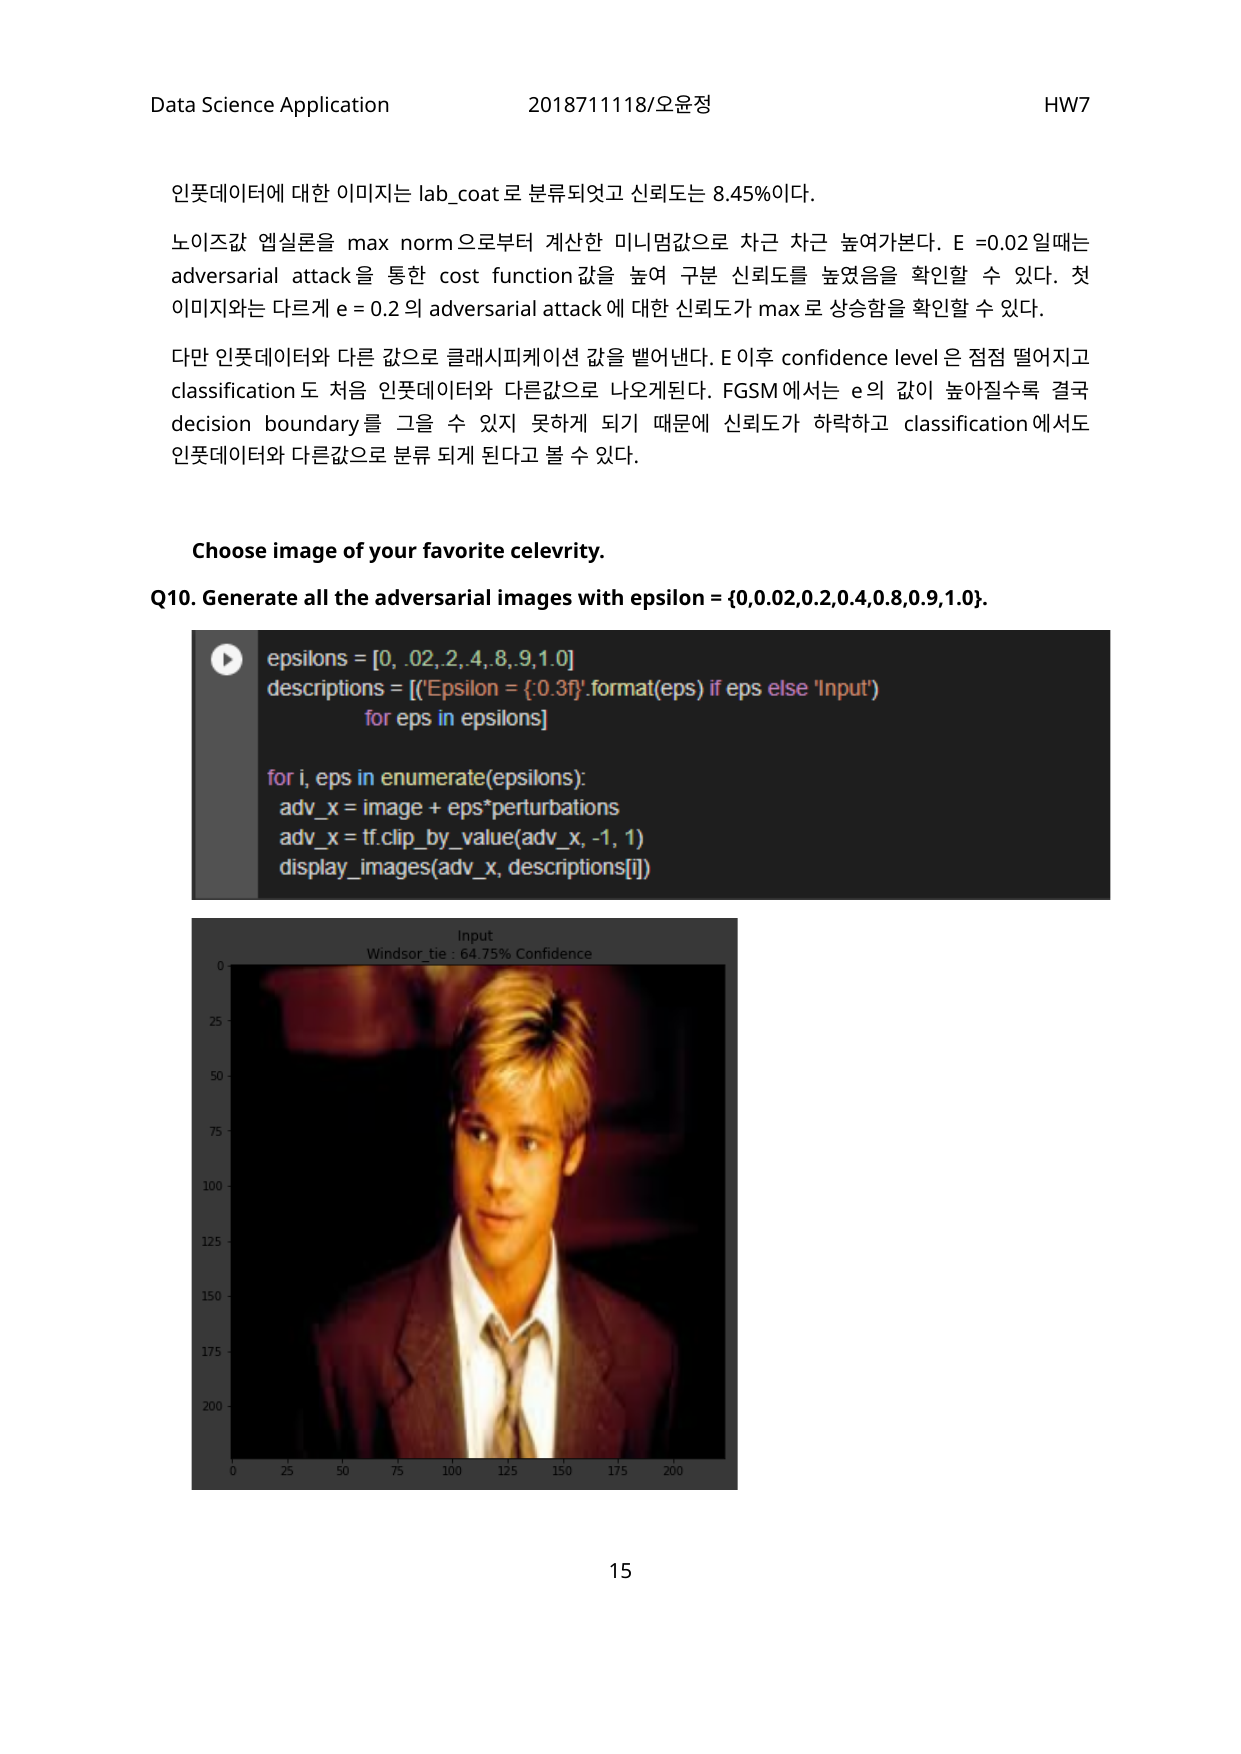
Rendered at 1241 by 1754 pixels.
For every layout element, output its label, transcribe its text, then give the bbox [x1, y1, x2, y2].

text 노이즈값 엡실론을 max norm으로부터 계산한 미니멈값으로 차근 차근 높여가본다. E =0.02일때는 adversarial attack을 통한 cost function값을 높여 구분 신뢰도를 높였음을 확인할 수 있다. 첫 이미지와는 다르게 e = 0.2의 adversarial attack에 대한 신뢰도가 max로 상승함을 확인할 수 있다. [171, 227, 1090, 322]
picture [191, 918, 738, 1490]
text 다만 인풋데이터와 다른 값으로 클래시피케이션 값을 뱉어낸다. E이후 confidence level은 점점 떨어지고 classification도 처음 인풋데이터와 다른값으로 나오게된다. FGSM에서는 e의 값이 높아질수록 결국 decision boundary를 그을 수 있지 못하게 되기 때문에 신뢰도가 하락하고 classification에서도 인풋데이터와 다른값으로 분류 되게 된다고 볼 수 있다. [171, 341, 1090, 470]
text Choose image of your favorite celevrity. [192, 536, 1090, 564]
picture [191, 630, 1111, 900]
text Q10. Generate all the adversarial images with epsilon = {0,0.02,0.2,0.4,0.8,0.9,1.0}. [150, 583, 1090, 612]
text 인풋데이터에 대한 이미지는 lab_coat로 분류되엇고 신뢰도는 8.45%이다. [171, 177, 1090, 207]
